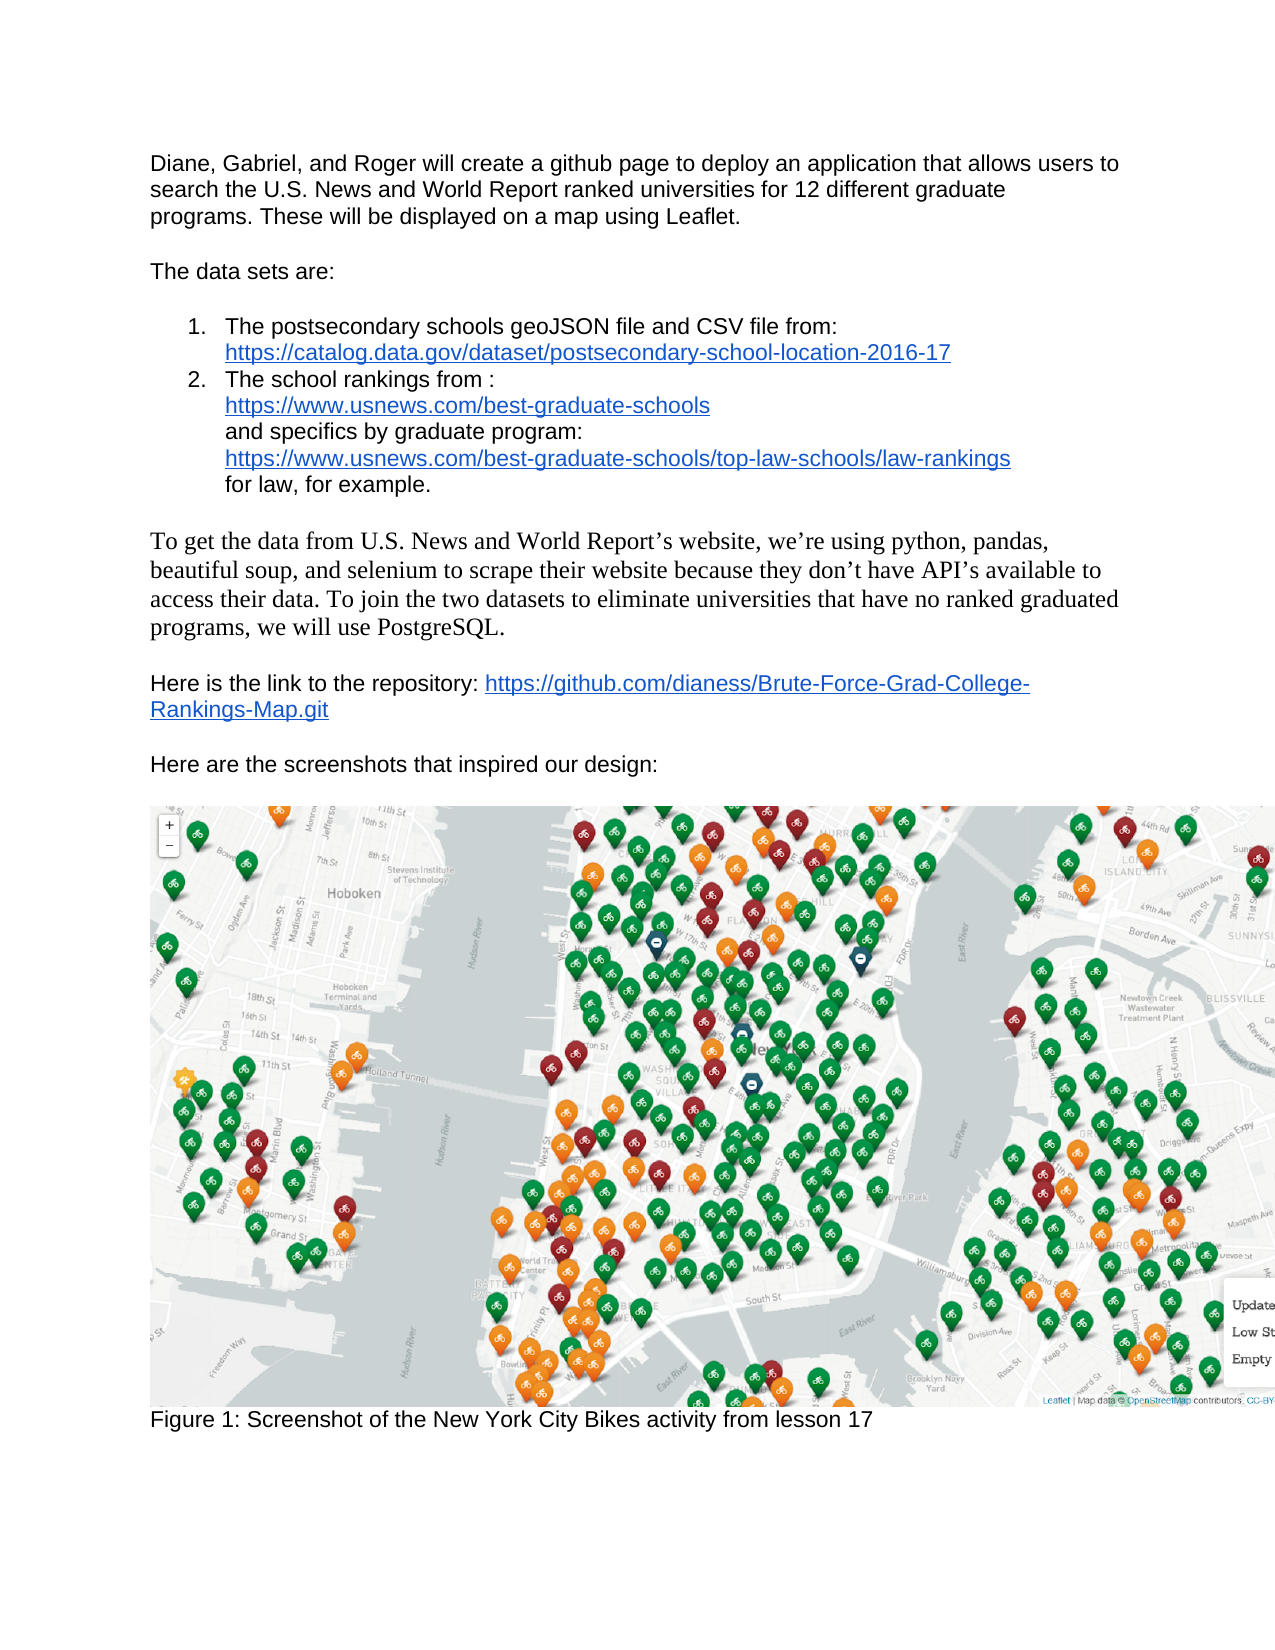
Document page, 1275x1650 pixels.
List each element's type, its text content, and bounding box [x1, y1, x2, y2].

list The postsecondary schools geoJSON file and CSV file from: https://catalog.data.gov/dataset/postsecondary-school-location-2016-17 [187, 313, 1125, 366]
text Figure 1: Screenshot of the New York City Bikes activity from lesson 17 [150, 1407, 1125, 1433]
text Here are the screenshots that inspired our design: [150, 751, 1125, 778]
text https://www.usnews.com/best-graduate-schools [225, 392, 1125, 418]
text https://www.usnews.com/best-graduate-schools/top-law-schools/law-rankings [225, 445, 1125, 471]
list The school rankings from : [187, 366, 1125, 392]
text and specifics by graduate program: [225, 418, 1125, 445]
text The data sets are: [150, 258, 1125, 284]
text for law, for example. [225, 471, 1125, 497]
text Here is the link to the repository: https://github.com/dianess/Brute-Force-Grad-College-Rankings-Map.git [150, 670, 1125, 723]
text To get the data from U.S. News and World Report’s website, we’re using python, pandas, beautiful soup, and selenium to scrape their website because they don’t have API’s available to access their data. To join the two datasets to eliminate universities that have no ranked graduated programs, we will use PostgreSQL. [150, 526, 1125, 641]
text Diane, Gabriel, and Roger will create a github page to deploy an application that allows users to search the U.S. News and World Report ranked universities for 12 different graduate programs. These will be displayed on a map using Leaflet. [150, 150, 1125, 229]
picture [150, 806, 1275, 1407]
